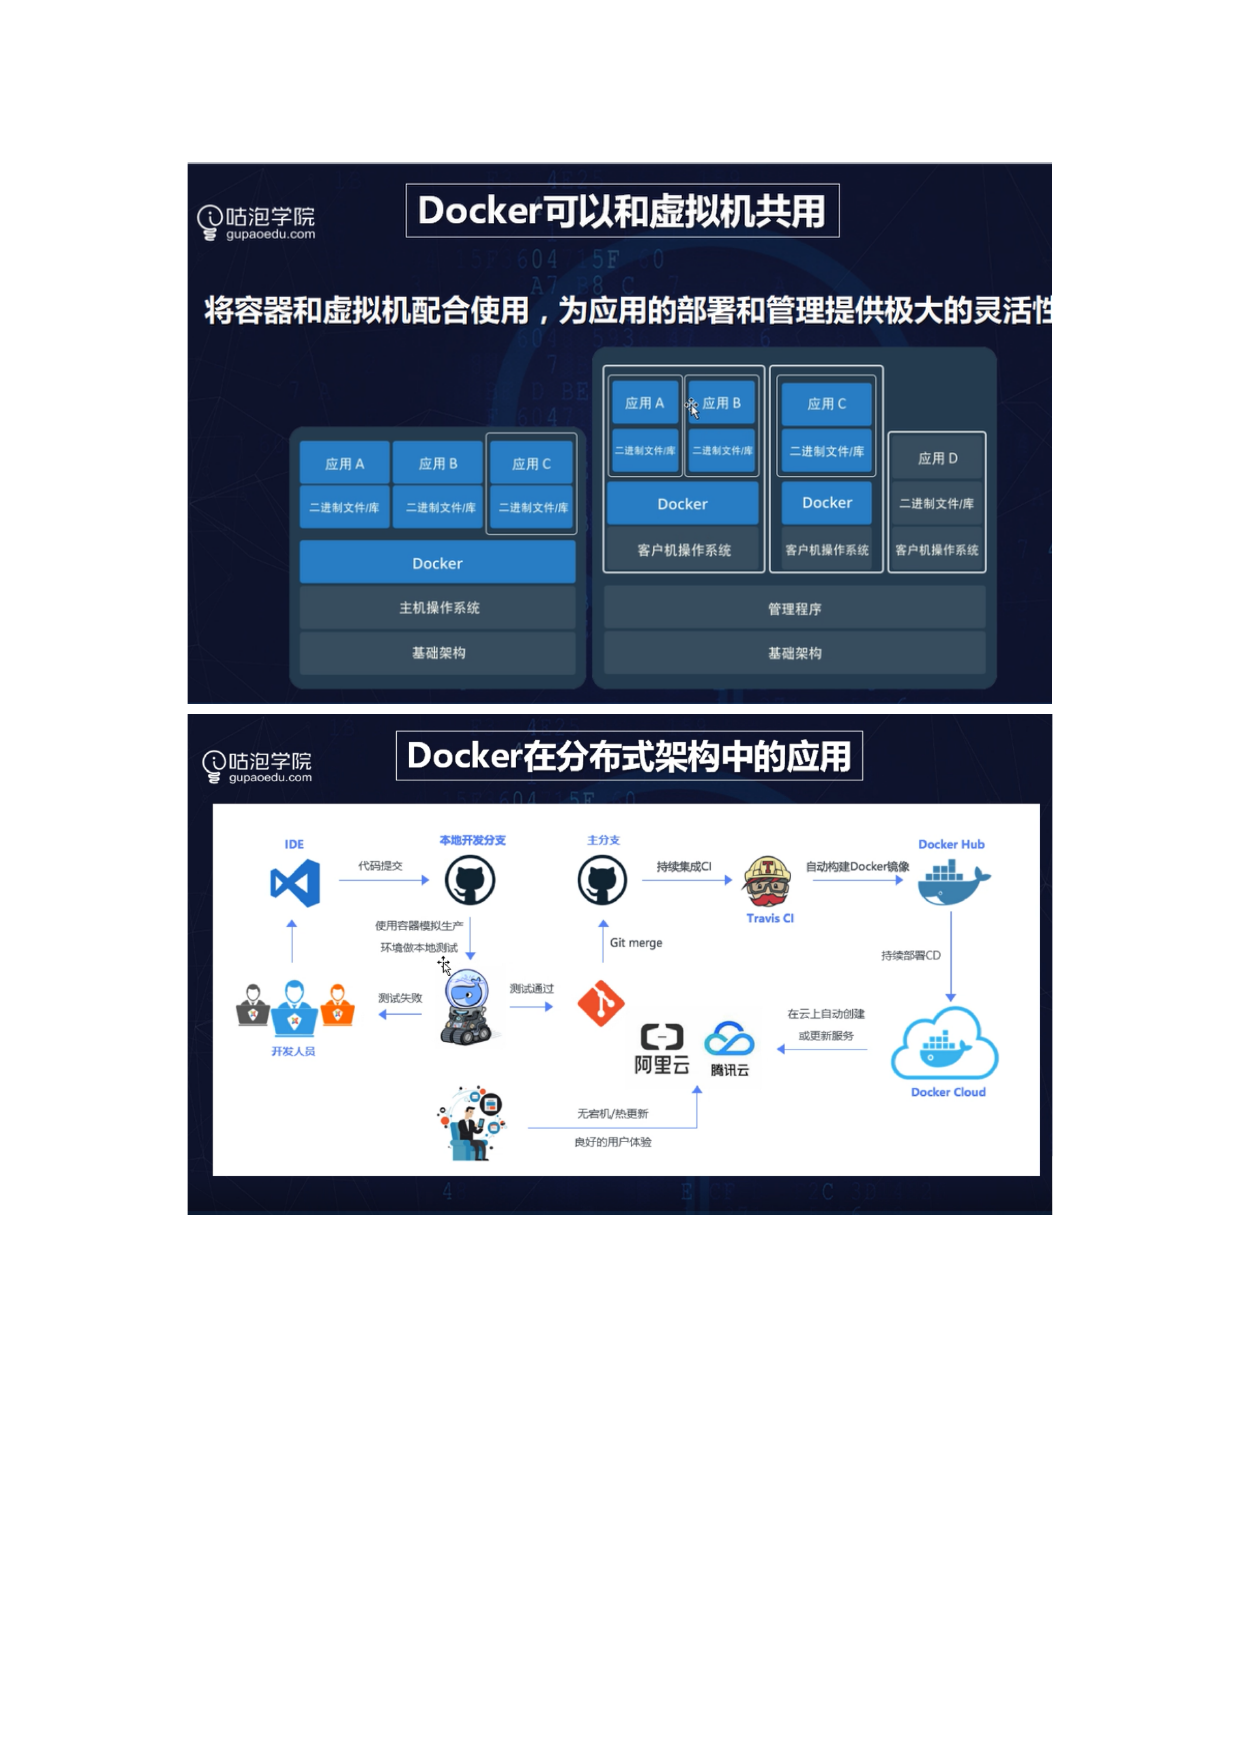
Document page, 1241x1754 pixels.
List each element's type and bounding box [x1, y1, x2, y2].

picture [187, 162, 1052, 704]
picture [187, 714, 1053, 1215]
